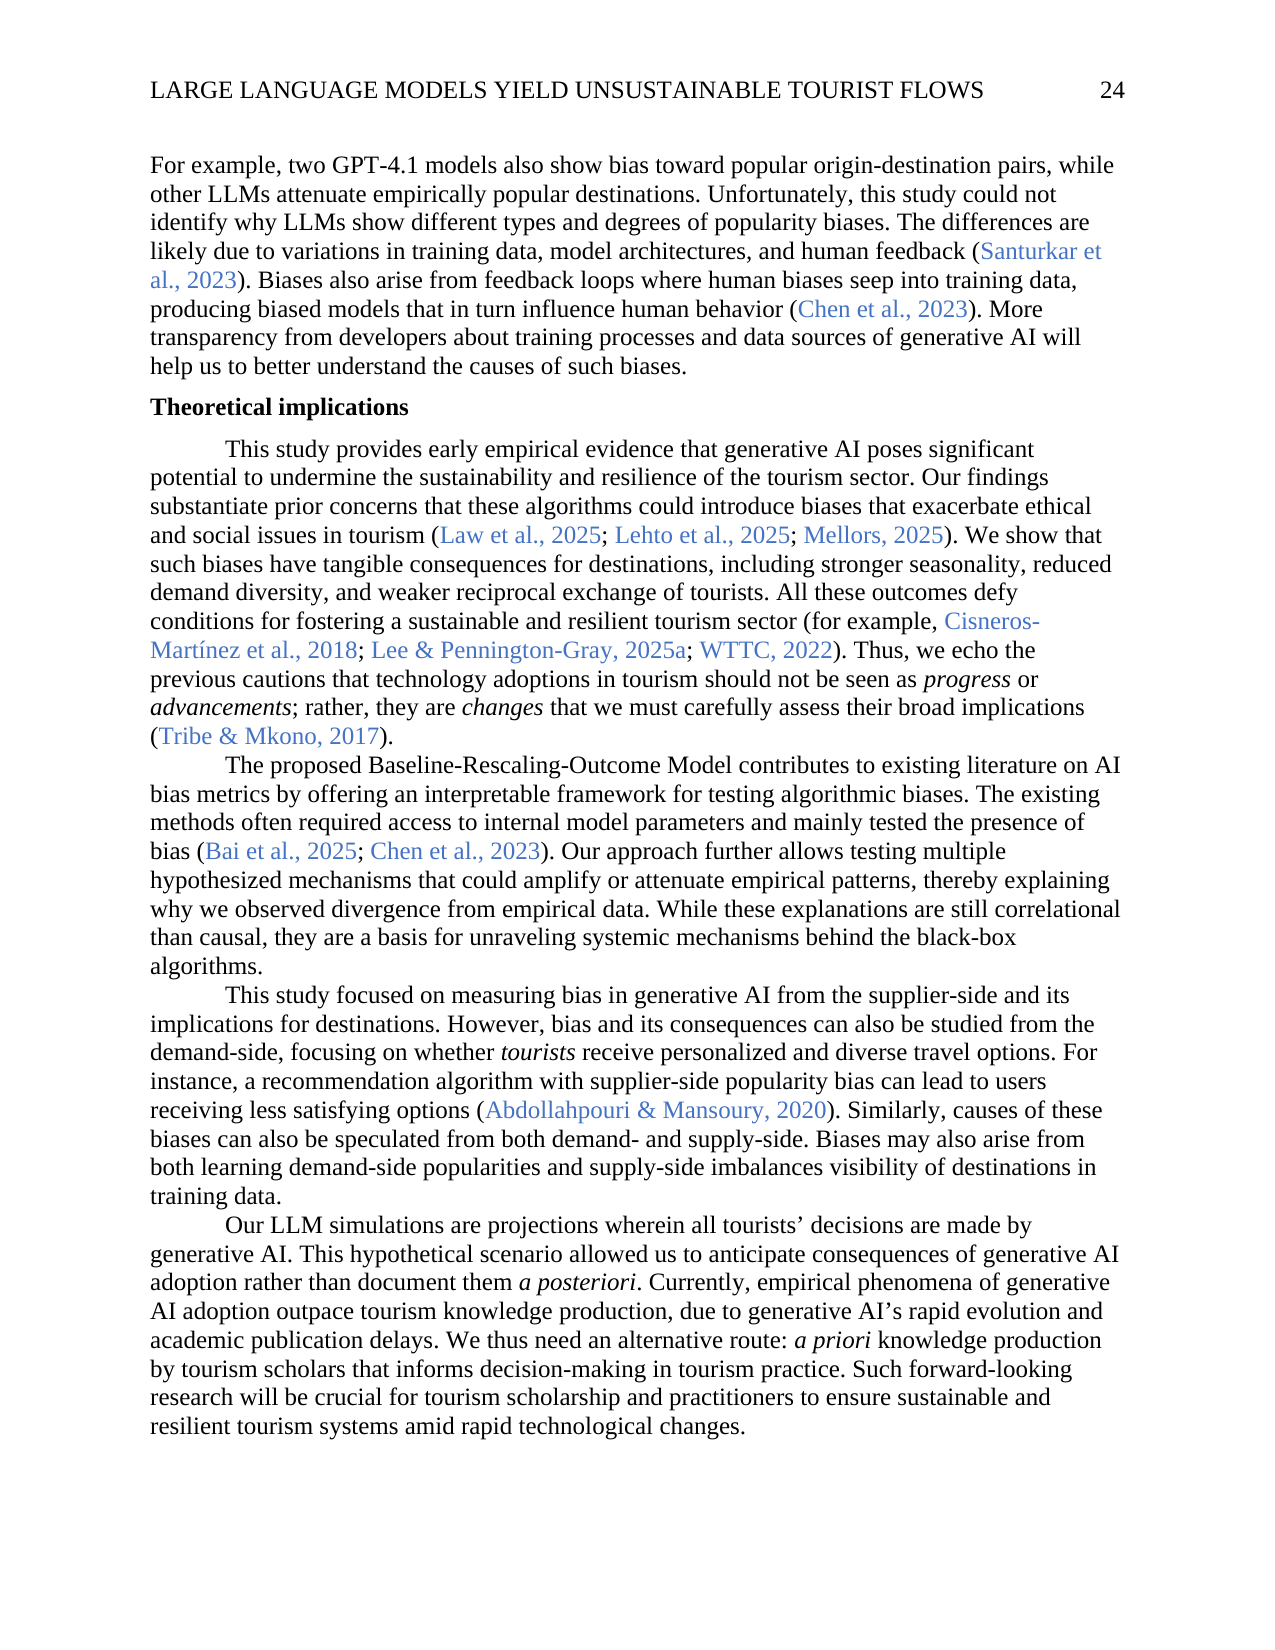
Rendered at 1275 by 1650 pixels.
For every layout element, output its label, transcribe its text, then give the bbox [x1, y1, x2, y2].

subtitle Theoretical implications [150, 392, 1125, 421]
text The proposed Baseline-Rescaling-Outcome Model contributes to existing literature on AI bias metrics by offering an interpretable framework for testing algorithmic biases. The existing methods often required access to internal model parameters and mainly tested the presence of bias (Bai et al., 2025; Chen et al., 2023). Our approach further allows testing multiple hypothesized mechanisms that could amplify or attenuate empirical patterns, thereby explaining why we observed divergence from empirical data. While these explanations are still correlational than causal, they are a basis for unraveling systemic mechanisms behind the black-box algorithms. [150, 750, 1125, 980]
text This study focused on measuring bias in generative AI from the supplier-side and its implications for destinations. However, bias and its consequences can also be studied from the demand-side, focusing on whether tourists receive personalized and diverse travel options. For instance, a recommendation algorithm with supplier-side popularity bias can lead to users receiving less satisfying options (Abdollahpouri & Mansoury, 2020). Similarly, causes of these biases can also be speculated from both demand- and supply-side. Biases may also arise from both learning demand-side popularities and supply-side imbalances visibility of destinations in training data. [150, 980, 1125, 1210]
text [150, 150, 1125, 380]
text This study provides early empirical evidence that generative AI poses significant potential to undermine the sustainability and resilience of the tourism sector. Our findings substantiate prior concerns that these algorithms could introduce biases that exacerbate ethical and social issues in tourism (Law et al., 2025; Lehto et al., 2025; Mellors, 2025). We show that such biases have tangible consequences for destinations, including stronger seasonality, reduced demand diversity, and weaker reciprocal exchange of tourists. All these outcomes defy conditions for fostering a sustainable and resilient tourism sector (for example, Cisneros-Martínez et al., 2018; Lee & Pennington-Gray, 2025a; WTTC, 2022). Thus, we echo the previous cautions that technology adoptions in tourism should not be seen as progress or advancements; rather, they are changes that we must carefully assess their broad implications (Tribe & Mkono, 2017). [150, 434, 1125, 750]
text Our LLM simulations are projections wherein all tourists’ decisions are made by generative AI. This hypothetical scenario allowed us to anticipate consequences of generative AI adoption rather than document them a posteriori. Currently, empirical phenomena of generative AI adoption outpace tourism knowledge production, due to generative AI’s rapid evolution and academic publication delays. We thus need an alternative route: a priori knowledge production by tourism scholars that informs decision-making in tourism practice. Such forward-looking research will be crucial for tourism scholarship and practitioners to ensure sustainable and resilient tourism systems amid rapid technological changes. [150, 1210, 1125, 1440]
